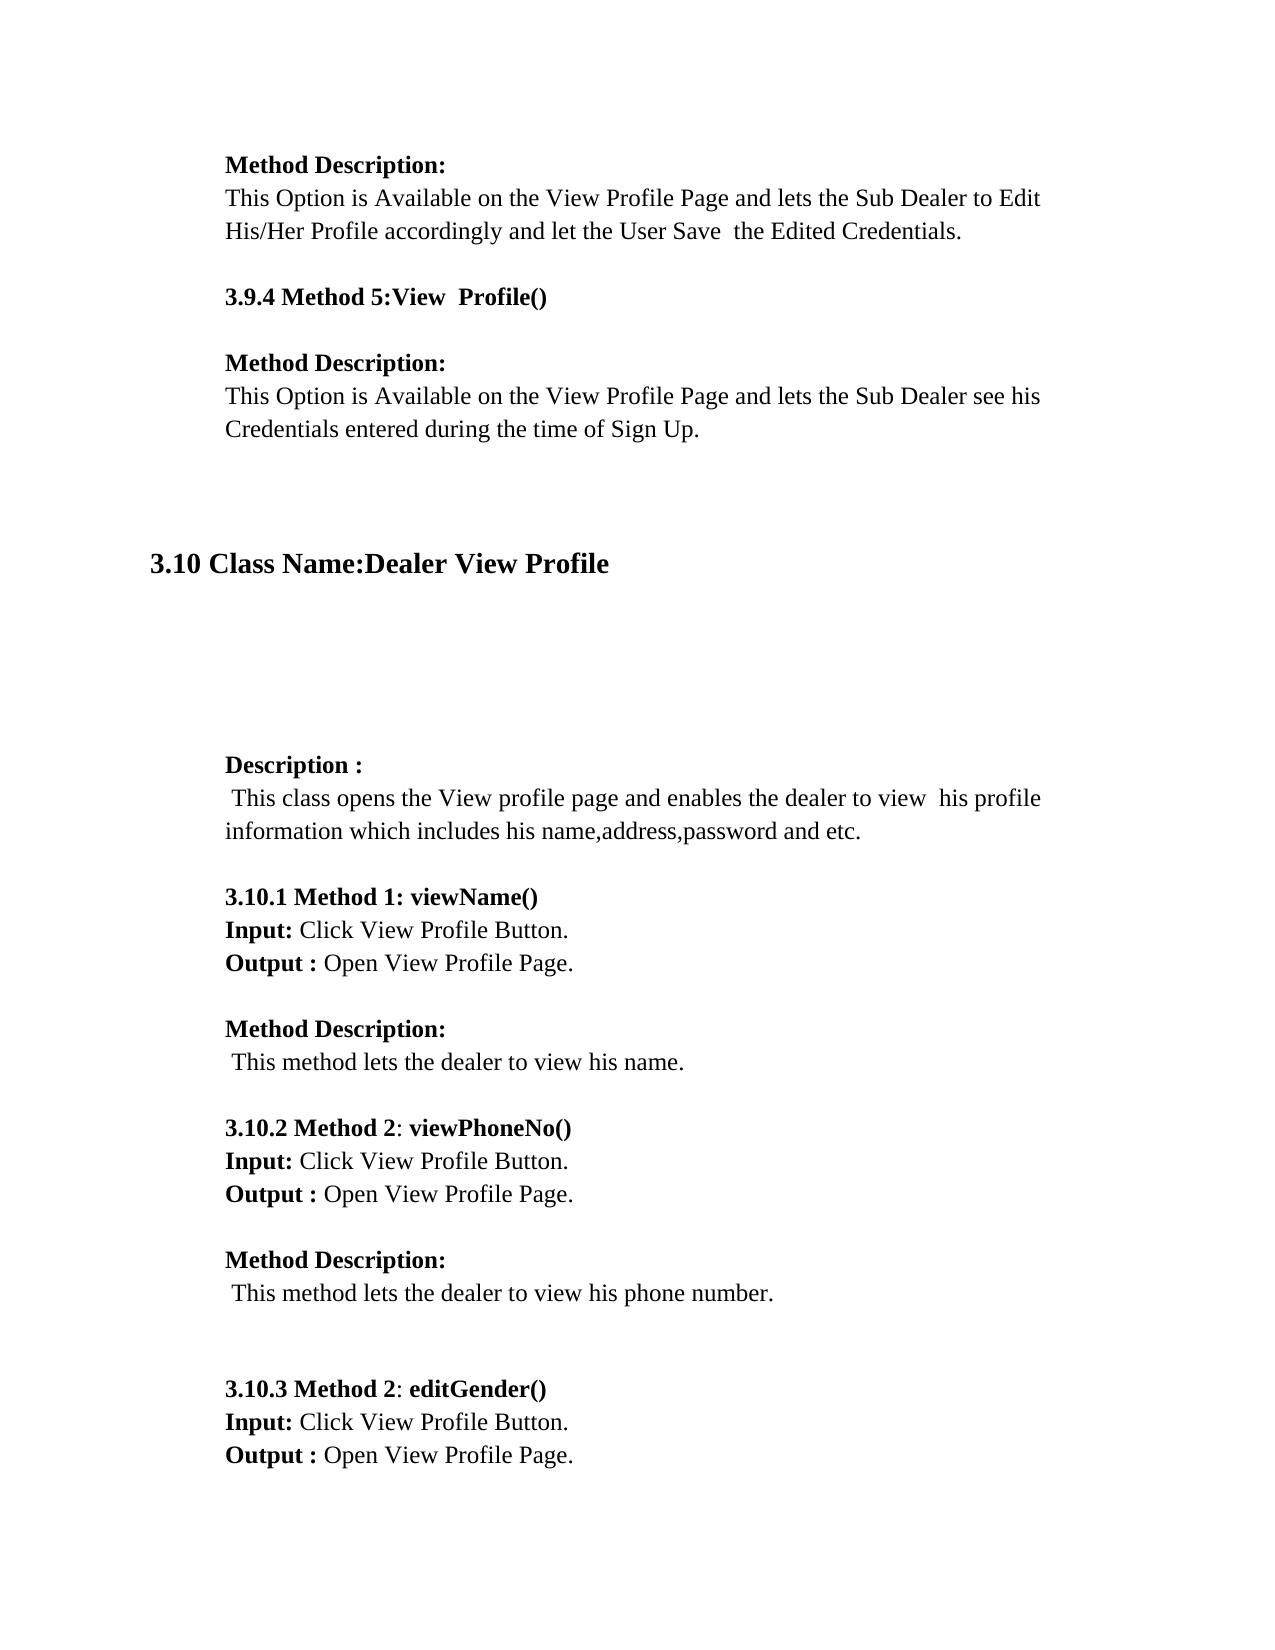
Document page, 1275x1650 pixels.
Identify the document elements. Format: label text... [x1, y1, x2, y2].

text Method Description: [150, 1014, 1125, 1043]
text 3.10.2 Method 2: viewPhoneNo() [150, 1113, 1125, 1142]
text 3.10 Class Name:Dealer View Profile [150, 546, 1125, 580]
text 3.10.1 Method 1: viewName() [150, 882, 1125, 911]
text Description : [150, 750, 1125, 779]
text This Option is Available on the View Profile Page and lets the Sub Dealer see his Credentials entered during the time of Sign Up. [225, 381, 1125, 443]
text Output : Open View Profile Page. [150, 1179, 1125, 1208]
text This method lets the dealer to view his name. [150, 1047, 1125, 1076]
text Input: Click View Profile Button. [150, 1146, 1125, 1175]
text Input: Click View Profile Button. [150, 915, 1125, 944]
text This class opens the View profile page and enables the dealer to view his profile information which includes his name,address,password and etc. [225, 783, 1125, 845]
text 3.10.3 Method 2: editGender() [150, 1374, 1125, 1403]
text Output : Open View Profile Page. [150, 948, 1125, 977]
text Input: Click View Profile Button. [150, 1407, 1125, 1436]
text Method Description: [150, 1245, 1125, 1274]
text Output : Open View Profile Page. [150, 1441, 1125, 1469]
text Method Description: [225, 348, 1125, 377]
text 3.9.4 Method 5:View Profile() [150, 282, 1125, 311]
text Method Description: [150, 150, 1125, 179]
text This method lets the dealer to view his phone number. [150, 1278, 1125, 1307]
text This Option is Available on the View Profile Page and lets the Sub Dealer to Edit His/Her Profile accordingly and let the User Save the Edited Credentials. [225, 183, 1125, 245]
